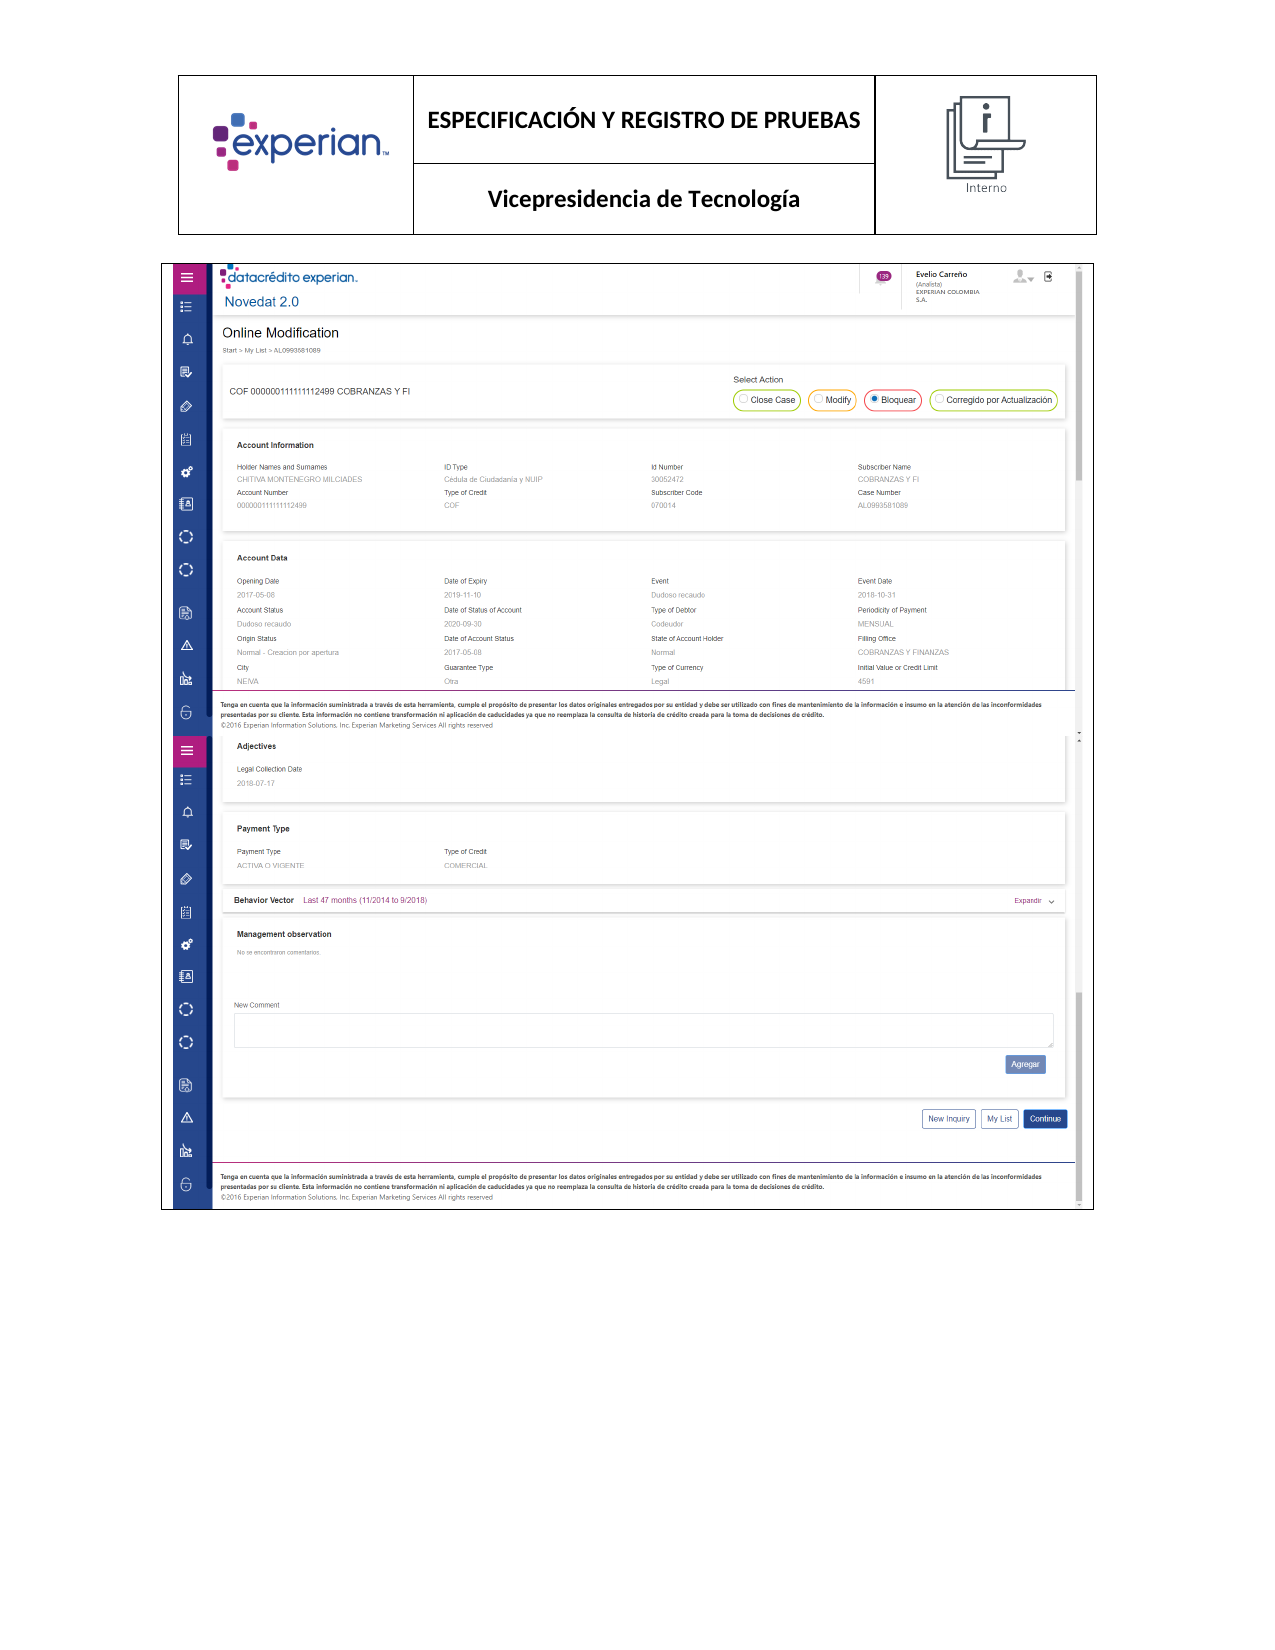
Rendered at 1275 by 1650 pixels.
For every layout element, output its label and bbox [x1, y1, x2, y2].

table_cell [162, 264, 173, 1209]
picture [946, 91, 1026, 193]
picture [173, 264, 1083, 1209]
table_cell [1083, 264, 1093, 1209]
picture [191, 91, 401, 192]
